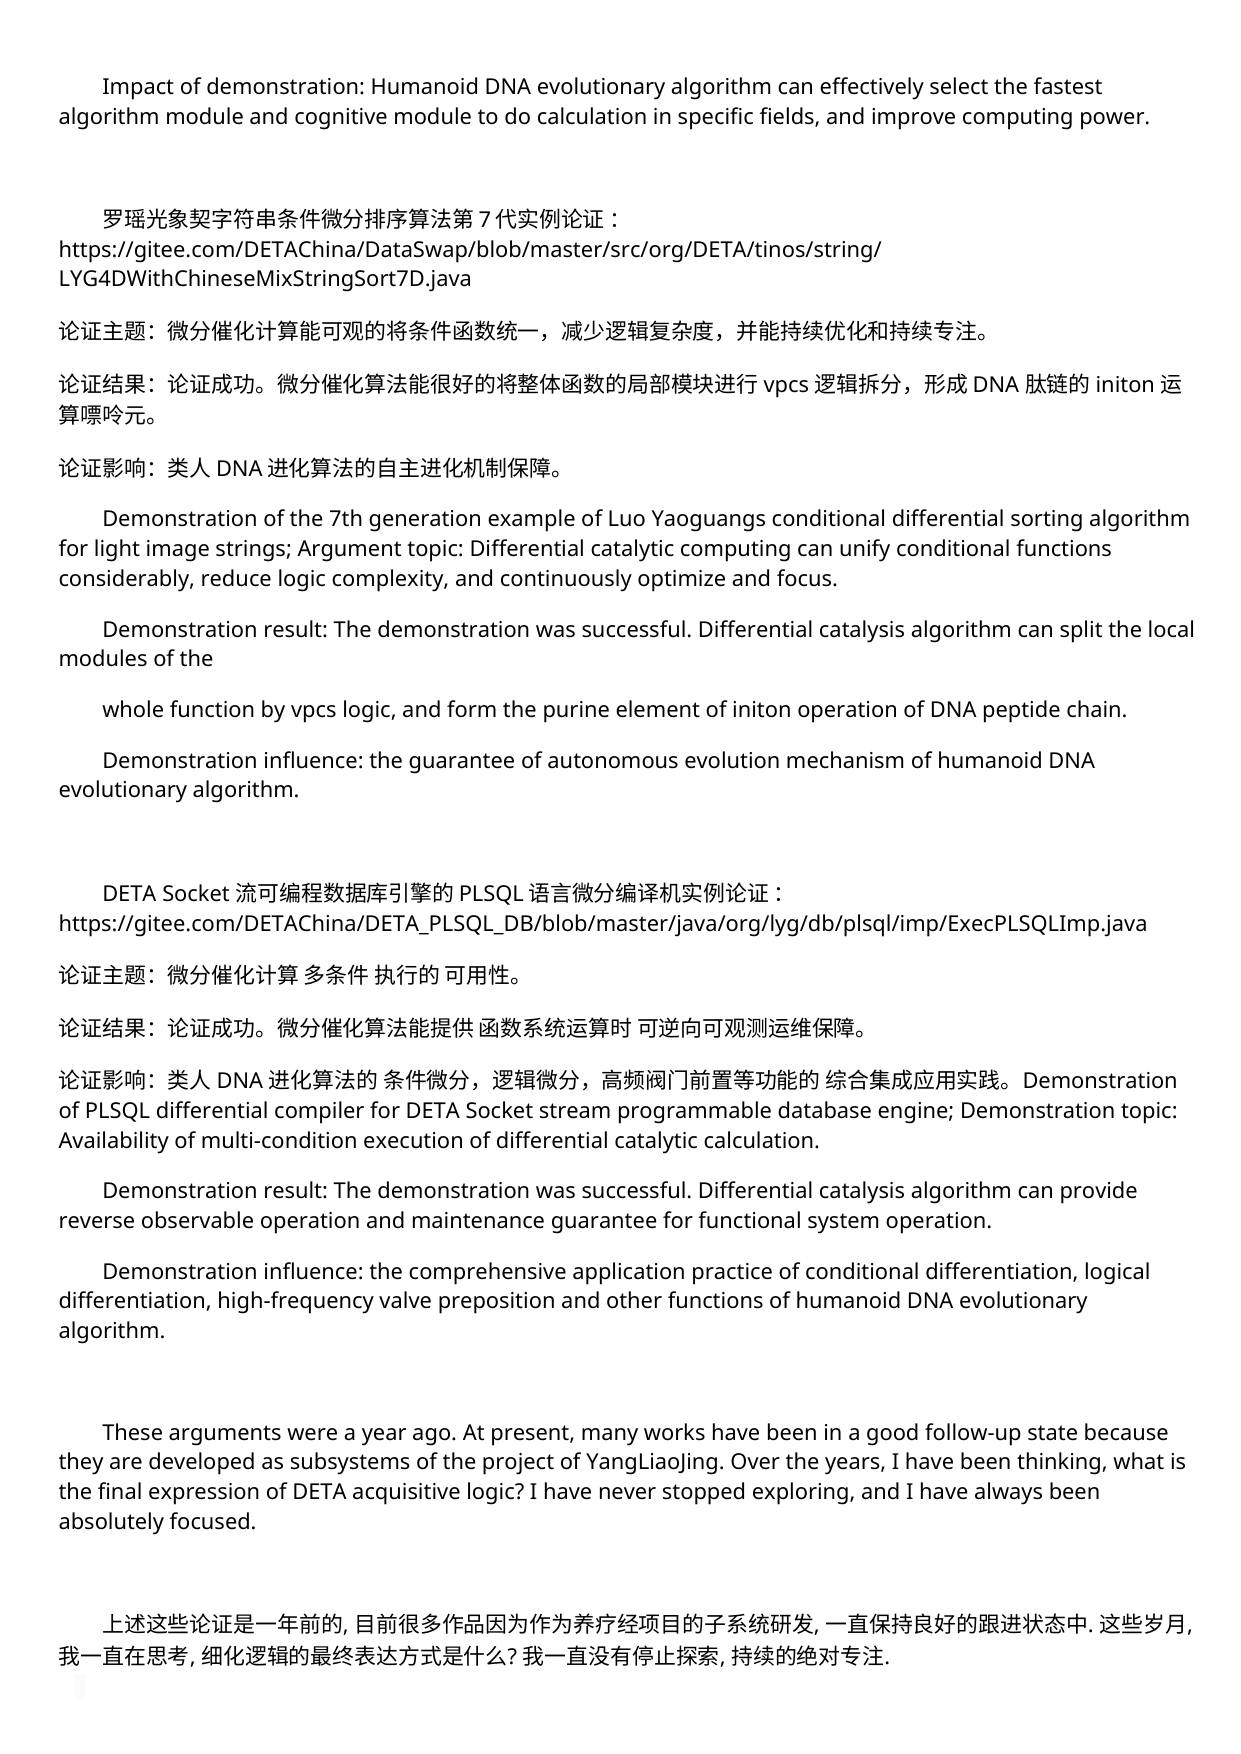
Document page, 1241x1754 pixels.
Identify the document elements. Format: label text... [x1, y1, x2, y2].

text Demonstration result: The demonstration was successful. Differential catalysis algorithm can provide reverse observable operation and maintenance guarantee for functional system operation. [58, 1175, 1201, 1235]
text 上述这些论证是一年前的, 目前很多作品因为作为养疗经项目的子系统研发, 一直保持良好的跟进状态中. 这些岁月, 我一直在思考, 细化逻辑的最终表达方式是什么? 我一直没有停止探索, 持续的绝对专注. [58, 1607, 1201, 1671]
text 论证结果：论证成功。微分催化算法能提供 函数系统运算时 可逆向可观测运维保障。 [58, 1011, 1201, 1042]
text Demonstration of the 7th generation example of Luo Yaoguangs conditional differential sorting algorithm for light image strings; Argument topic: Differential catalytic computing can unify conditional functions considerably, reduce logic complexity, and continuously optimize and focus. [58, 503, 1201, 593]
text These arguments were a year ago. At present, many works have been in a good follow-up state because they are developed as subsystems of the project of YangLiaoJing. Over the years, I have been thinking, what is the final expression of DETA acquisitive logic? I have never stopped exploring, and I have always been absolutely focused. [58, 1417, 1201, 1536]
text whole function by vpcs logic, and form the purine element of initon operation of DNA peptide chain. [58, 694, 1201, 724]
text 论证主题：微分催化计算 多条件 执行的 可用性。 [58, 958, 1201, 990]
text 论证主题：微分催化计算能可观的将条件函数统一，减少逻辑复杂度，并能持续优化和持续专注。 [58, 314, 1201, 346]
text Demonstration result: The demonstration was successful. Differential catalysis algorithm can split the local modules of the [58, 614, 1201, 673]
text Demonstration influence: the guarantee of autonomous evolution mechanism of humanoid DNA evolutionary algorithm. [58, 745, 1201, 804]
text DETA Socket 流可编程数据库引擎的PLSQL语言微分编译机实例论证 ： https://gitee.com/DETAChina/DETA_PLSQL_DB/blob/master/java/org/lyg/db/plsql/imp/ExecPLSQLImp.java [58, 876, 1201, 937]
text Impact of demonstration: Humanoid DNA evolutionary algorithm can effectively select the fastest algorithm module and cognitive module to do calculation in specific fields, and improve computing power. [58, 71, 1201, 130]
text Demonstration influence: the comprehensive application practice of conditional differentiation, logical differentiation, high-frequency valve preposition and other functions of humanoid DNA evolutionary algorithm. [58, 1256, 1201, 1345]
text 论证结果：论证成功。微分催化算法能很好的将整体函数的局部模块进行 vpcs 逻辑拆分，形成 DNA 肽链的 initon 运算嘌呤元。 [58, 367, 1201, 430]
text 论证影响：类人 DNA 进化算法的 条件微分，逻辑微分，高频阀门前置等功能的 综合集成应用实践。Demonstration of PLSQL differential compiler for DETA Socket stream programmable database engine; Demonstration topic: Availability of multi-condition execution of differential catalytic calculation. [58, 1063, 1201, 1154]
text 论证影响：类人DNA进化算法的自主进化机制保障。 [58, 451, 1201, 483]
text 罗瑶光象契字符串条件微分排序算法第7代实例论证 ： https://gitee.com/DETAChina/DataSwap/blob/master/src/org/DETA/tinos/string/LYG4DWithChineseMixStringSort7D.java [58, 202, 1201, 293]
